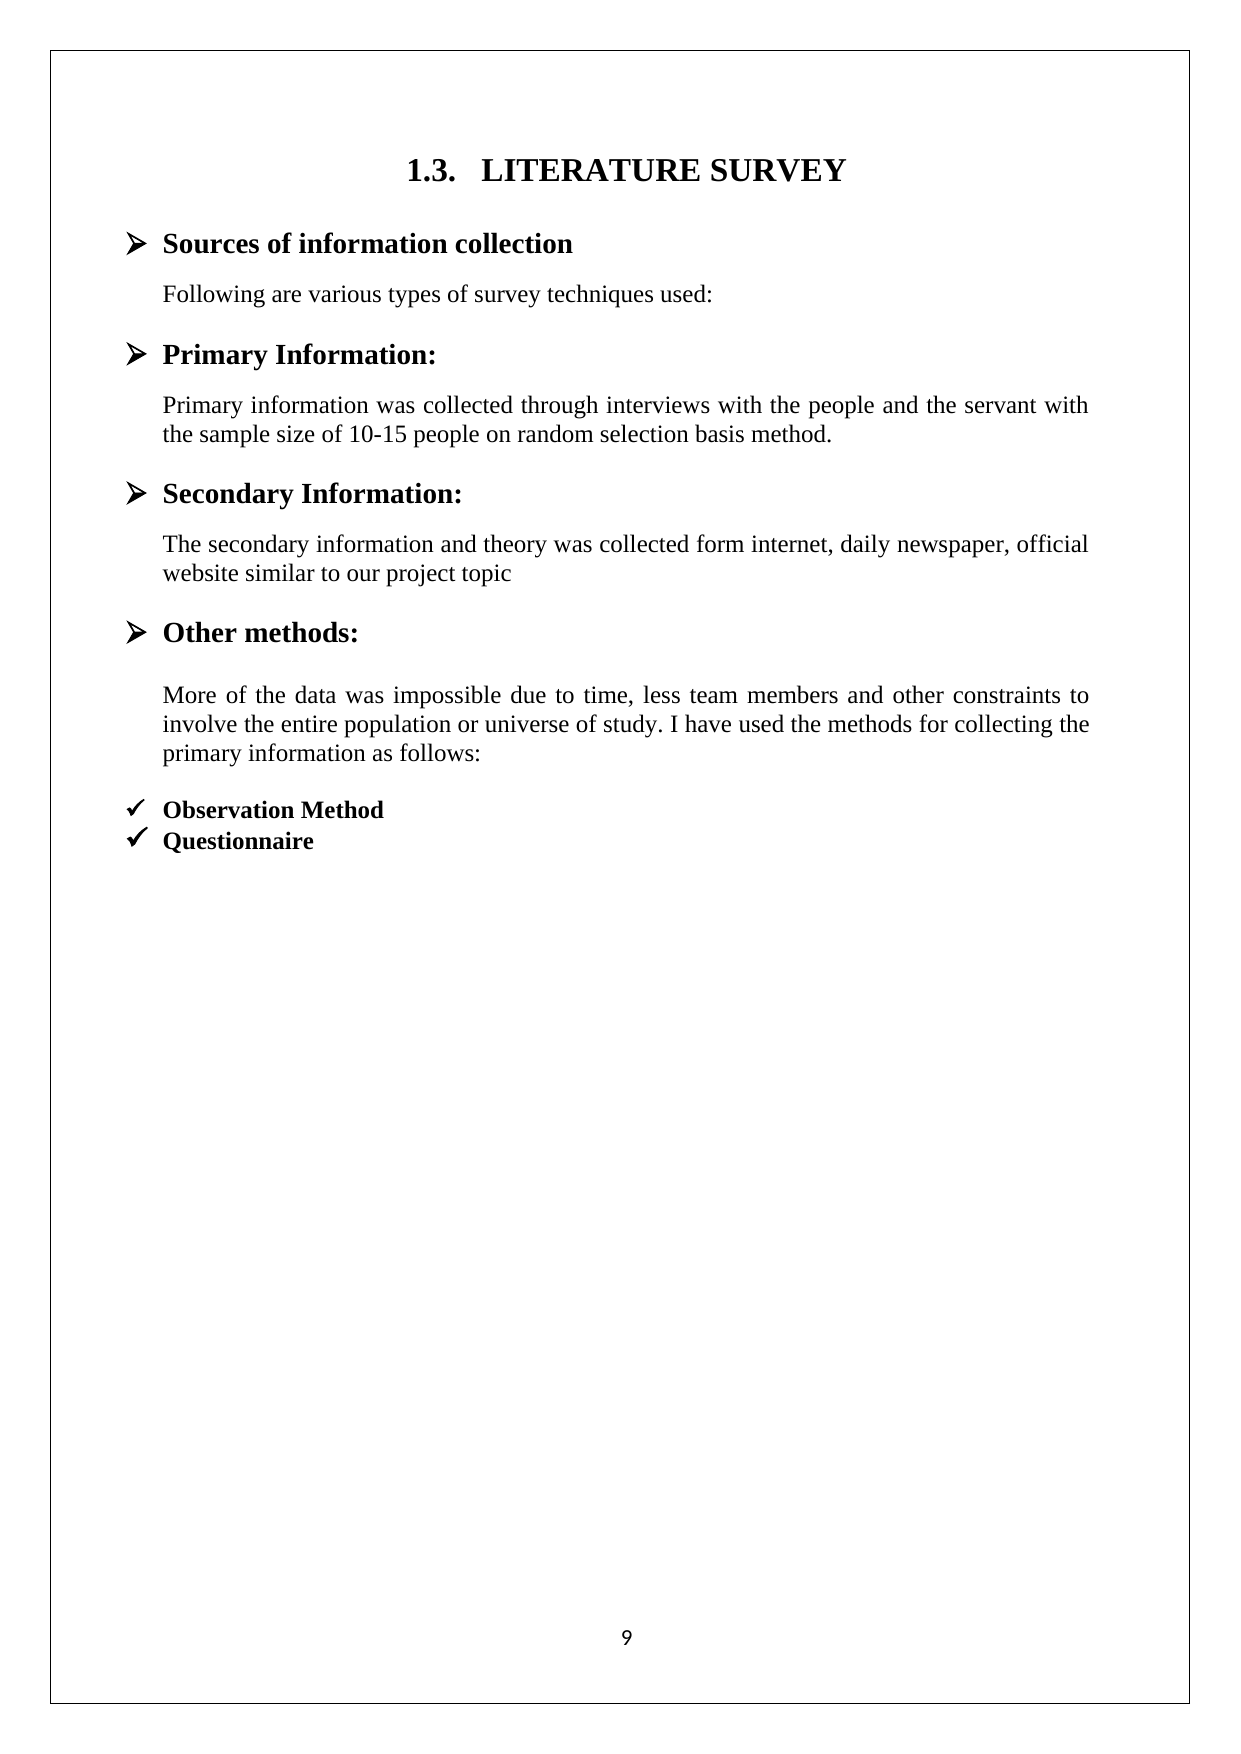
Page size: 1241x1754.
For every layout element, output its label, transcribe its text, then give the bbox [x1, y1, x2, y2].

list Observation Method [125, 795, 1090, 824]
text The secondary information and theory was collected form internet, daily newspaper, official website similar to our project topic [162, 529, 1090, 587]
list Questionnaire [125, 826, 1090, 856]
list Secondary Information: [125, 476, 1090, 510]
list Primary Information: [125, 337, 1090, 371]
list LITERATURE SURVEY [162, 150, 1090, 188]
list Sources of information collection [125, 227, 1090, 260]
list Other methods: [125, 615, 1090, 649]
list More of the data was impossible due to time, less team members and other constraints to involve the entire population or universe of study. I have used the methods for collecting the primary information as follows: [162, 680, 1090, 767]
text Primary information was collected through interviews with the people and the servant with the sample size of 10-15 people on random selection basis method. [162, 390, 1090, 447]
text Following are various types of survey techniques used: [162, 279, 1090, 308]
